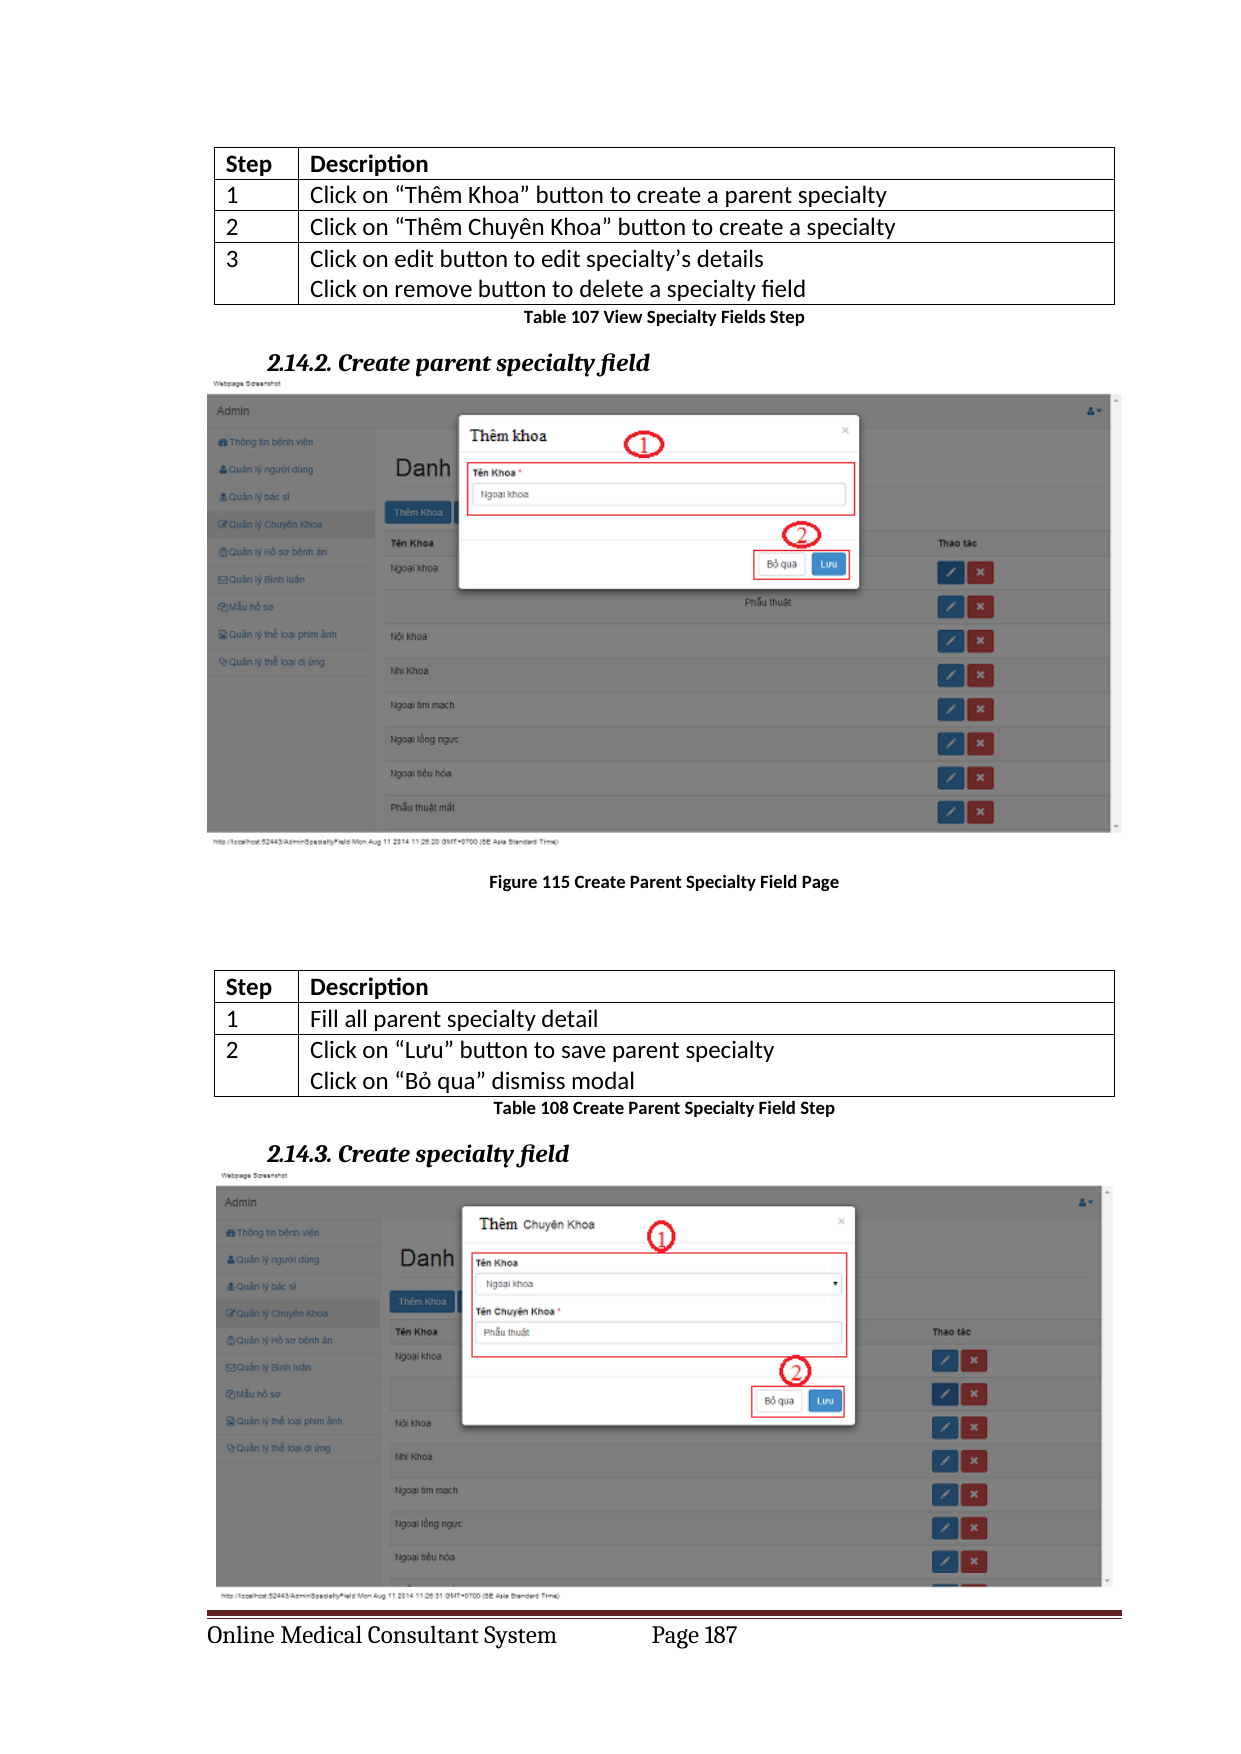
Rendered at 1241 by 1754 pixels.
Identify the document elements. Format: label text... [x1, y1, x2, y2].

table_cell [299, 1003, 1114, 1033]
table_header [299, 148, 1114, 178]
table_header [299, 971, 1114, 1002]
picture [207, 381, 1122, 846]
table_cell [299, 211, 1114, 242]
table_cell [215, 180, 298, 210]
subtitle Create parent specialty field [267, 348, 1122, 377]
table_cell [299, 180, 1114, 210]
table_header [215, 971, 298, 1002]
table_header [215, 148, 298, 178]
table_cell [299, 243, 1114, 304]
picture [216, 1173, 1113, 1600]
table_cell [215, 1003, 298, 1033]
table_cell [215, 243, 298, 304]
subtitle Create specialty field [267, 1140, 1122, 1169]
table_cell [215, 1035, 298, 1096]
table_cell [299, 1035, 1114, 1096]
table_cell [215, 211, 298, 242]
